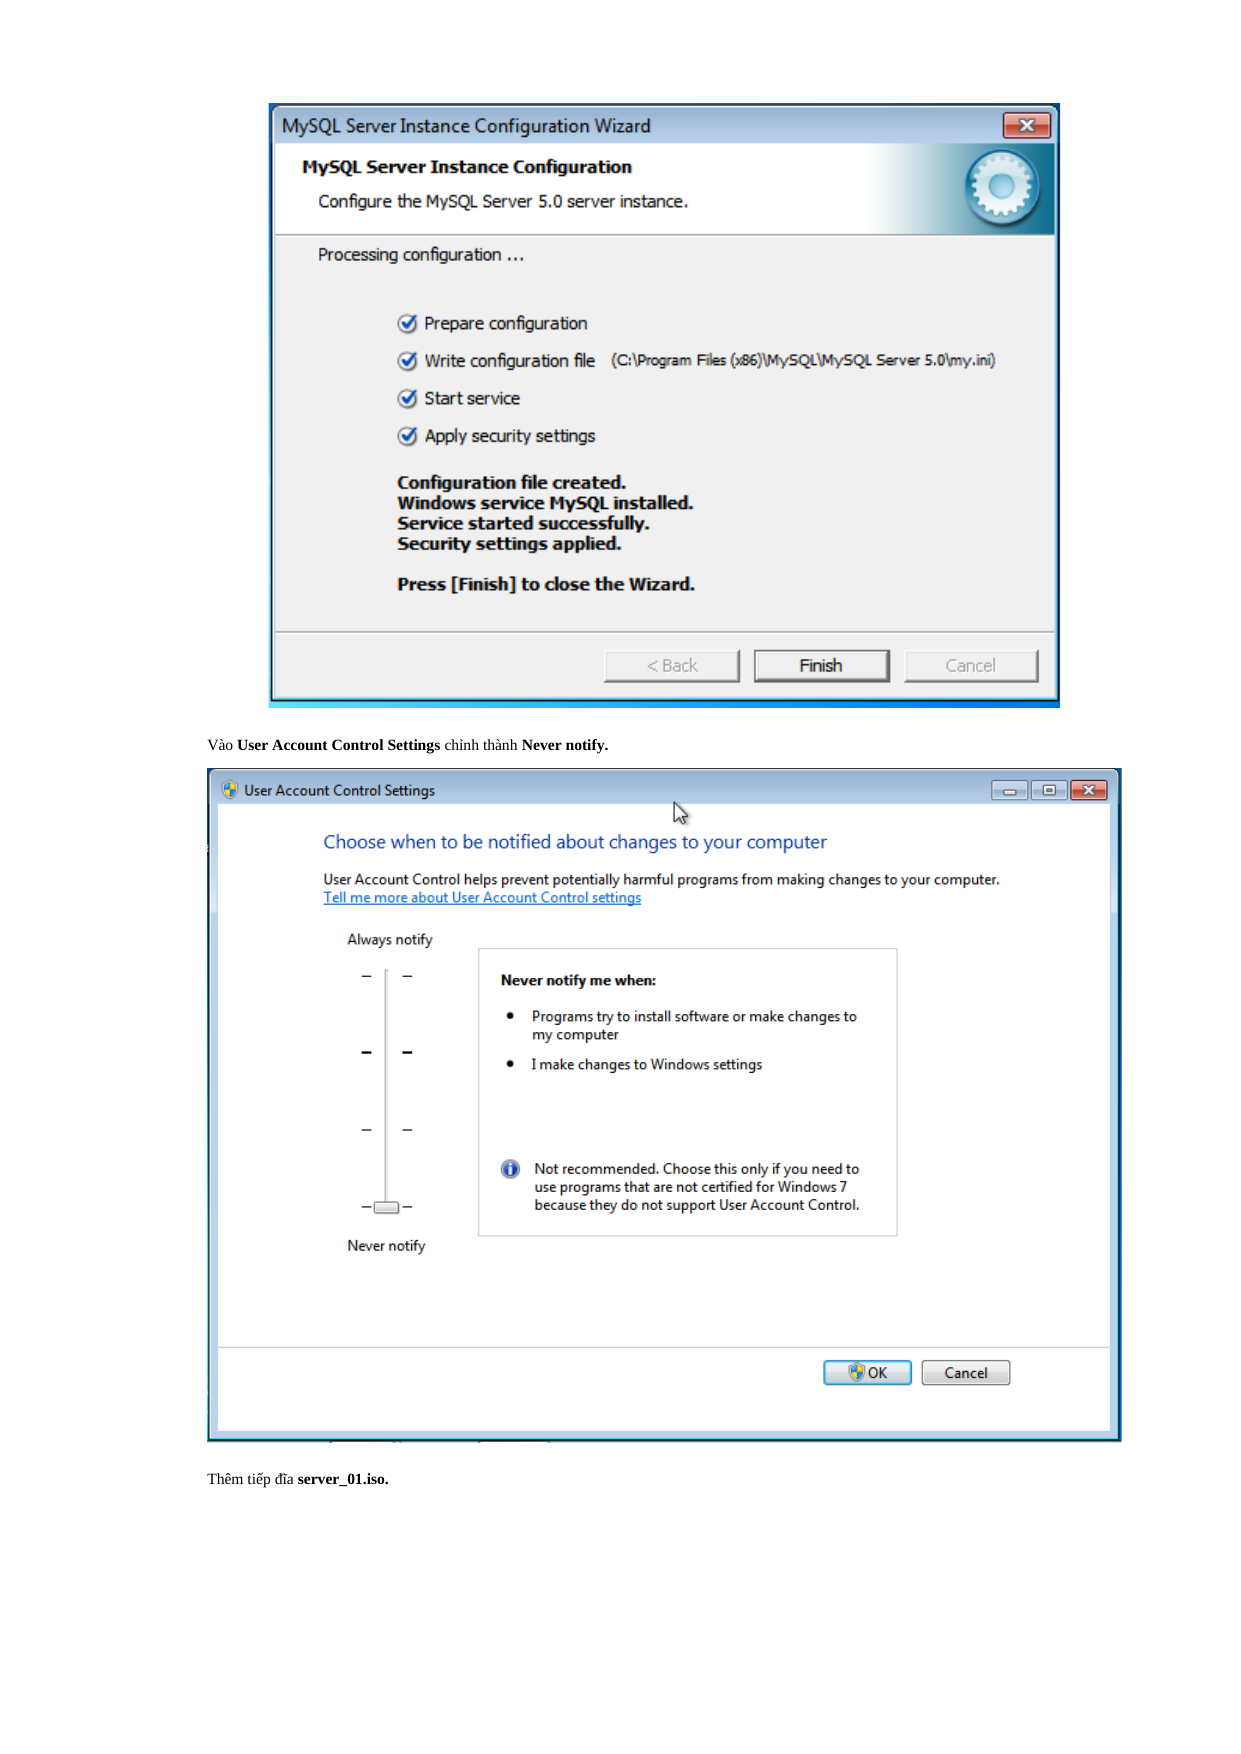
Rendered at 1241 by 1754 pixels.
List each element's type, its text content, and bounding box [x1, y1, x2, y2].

picture [207, 768, 1122, 1443]
text Vào User Account Control Settings chỉnh thành Never notify. [207, 722, 1122, 753]
picture [268, 103, 1061, 708]
text Thêm tiếp đĩa server_01.iso. [207, 1457, 1122, 1488]
